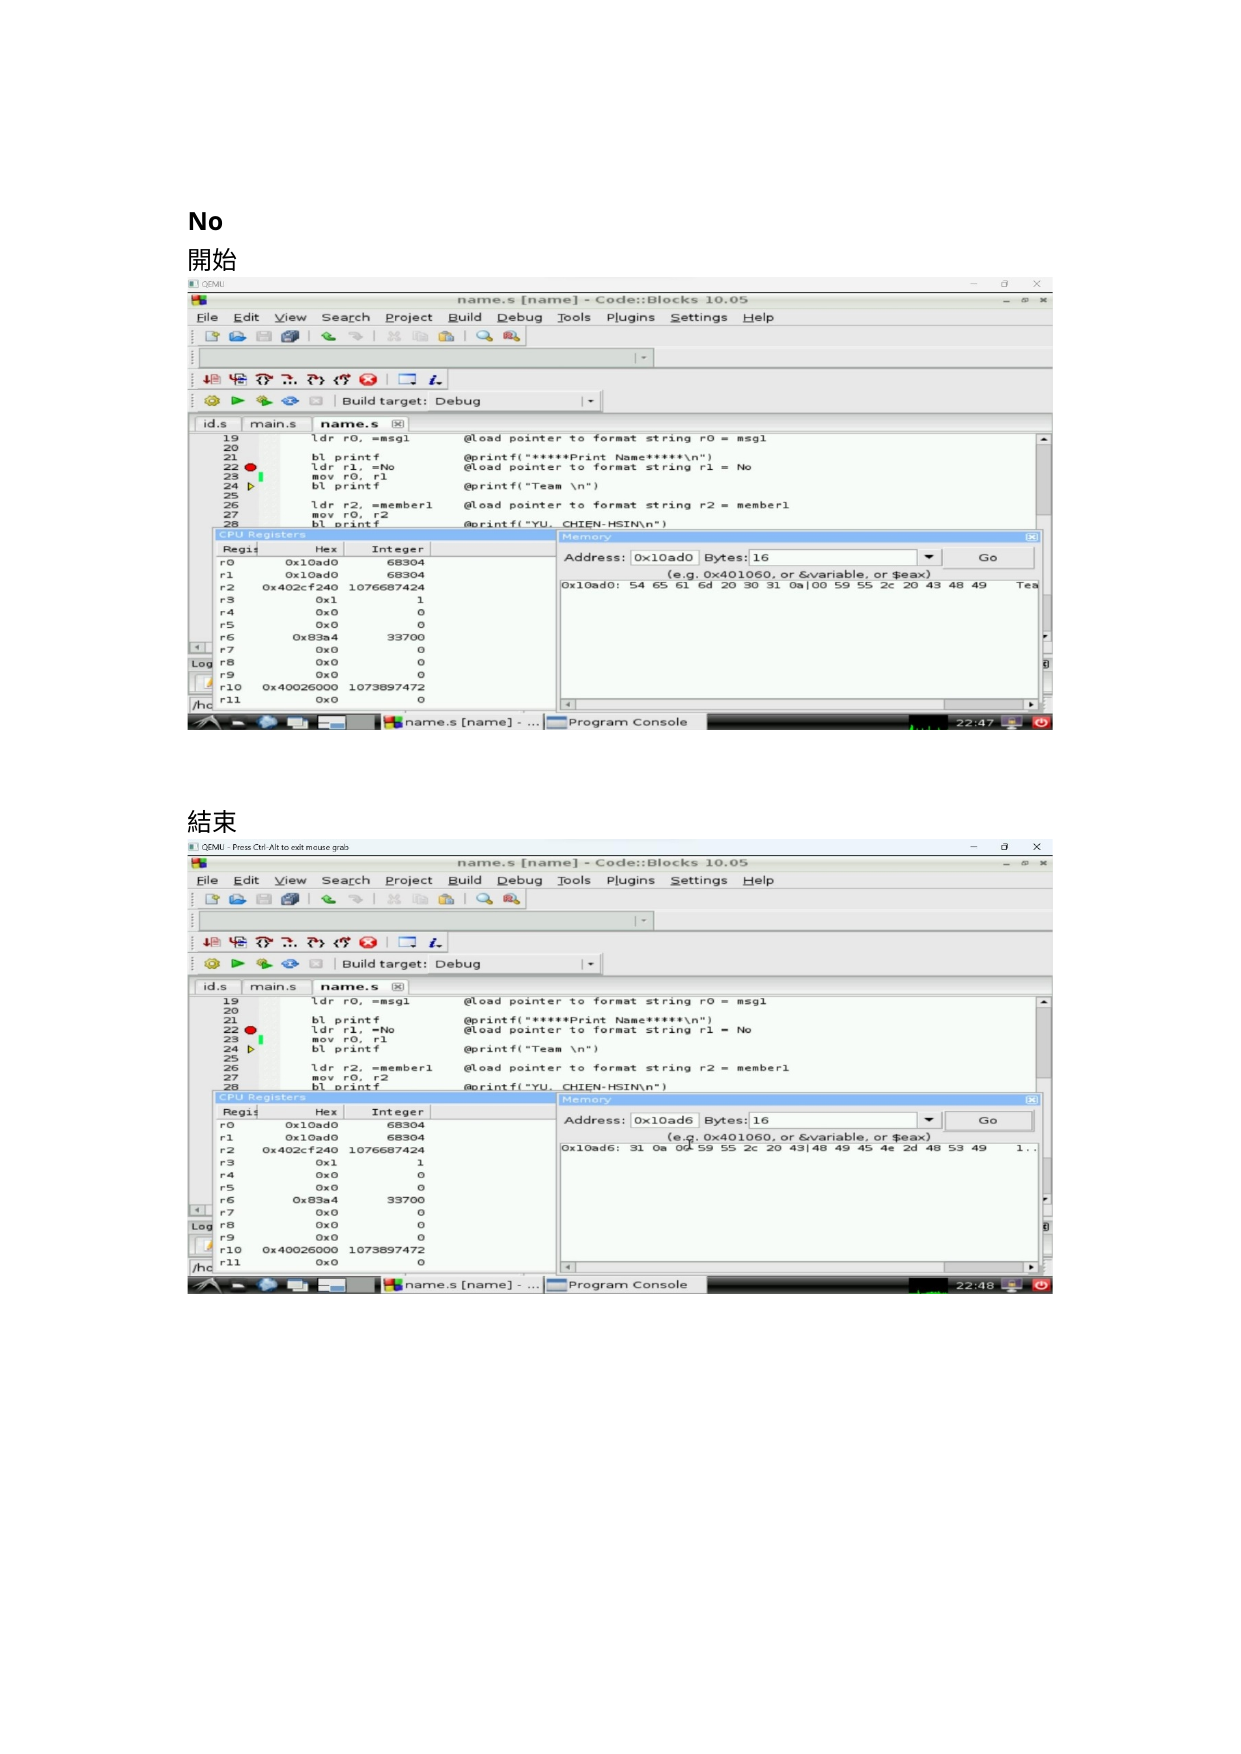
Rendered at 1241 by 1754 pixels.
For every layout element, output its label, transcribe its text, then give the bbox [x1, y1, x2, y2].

text No [187, 202, 1053, 239]
picture [187, 277, 1053, 730]
text 結束 [187, 802, 1053, 839]
text 開始 [187, 239, 1053, 277]
picture [187, 839, 1053, 1294]
